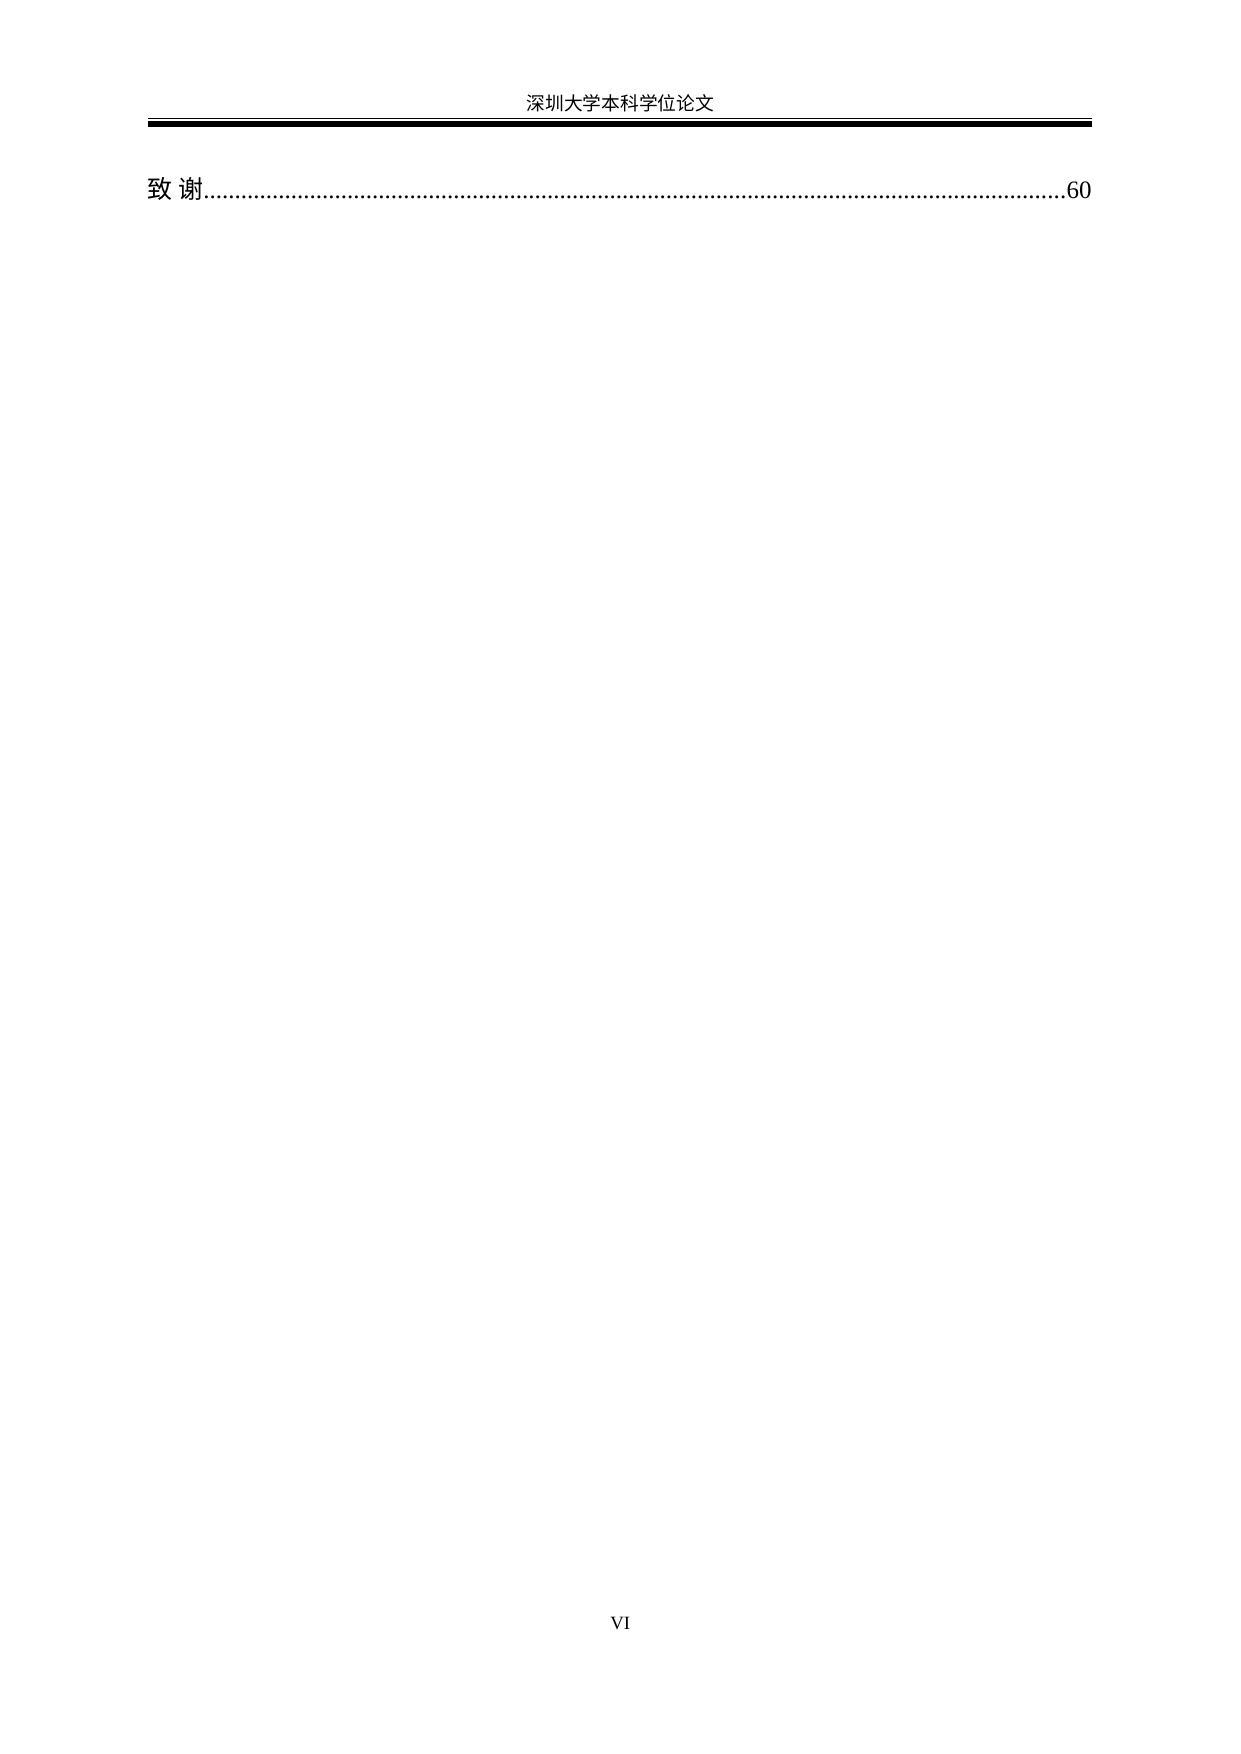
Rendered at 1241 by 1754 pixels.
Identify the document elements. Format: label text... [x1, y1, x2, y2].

text 致 谢 60 [148, 154, 1092, 222]
